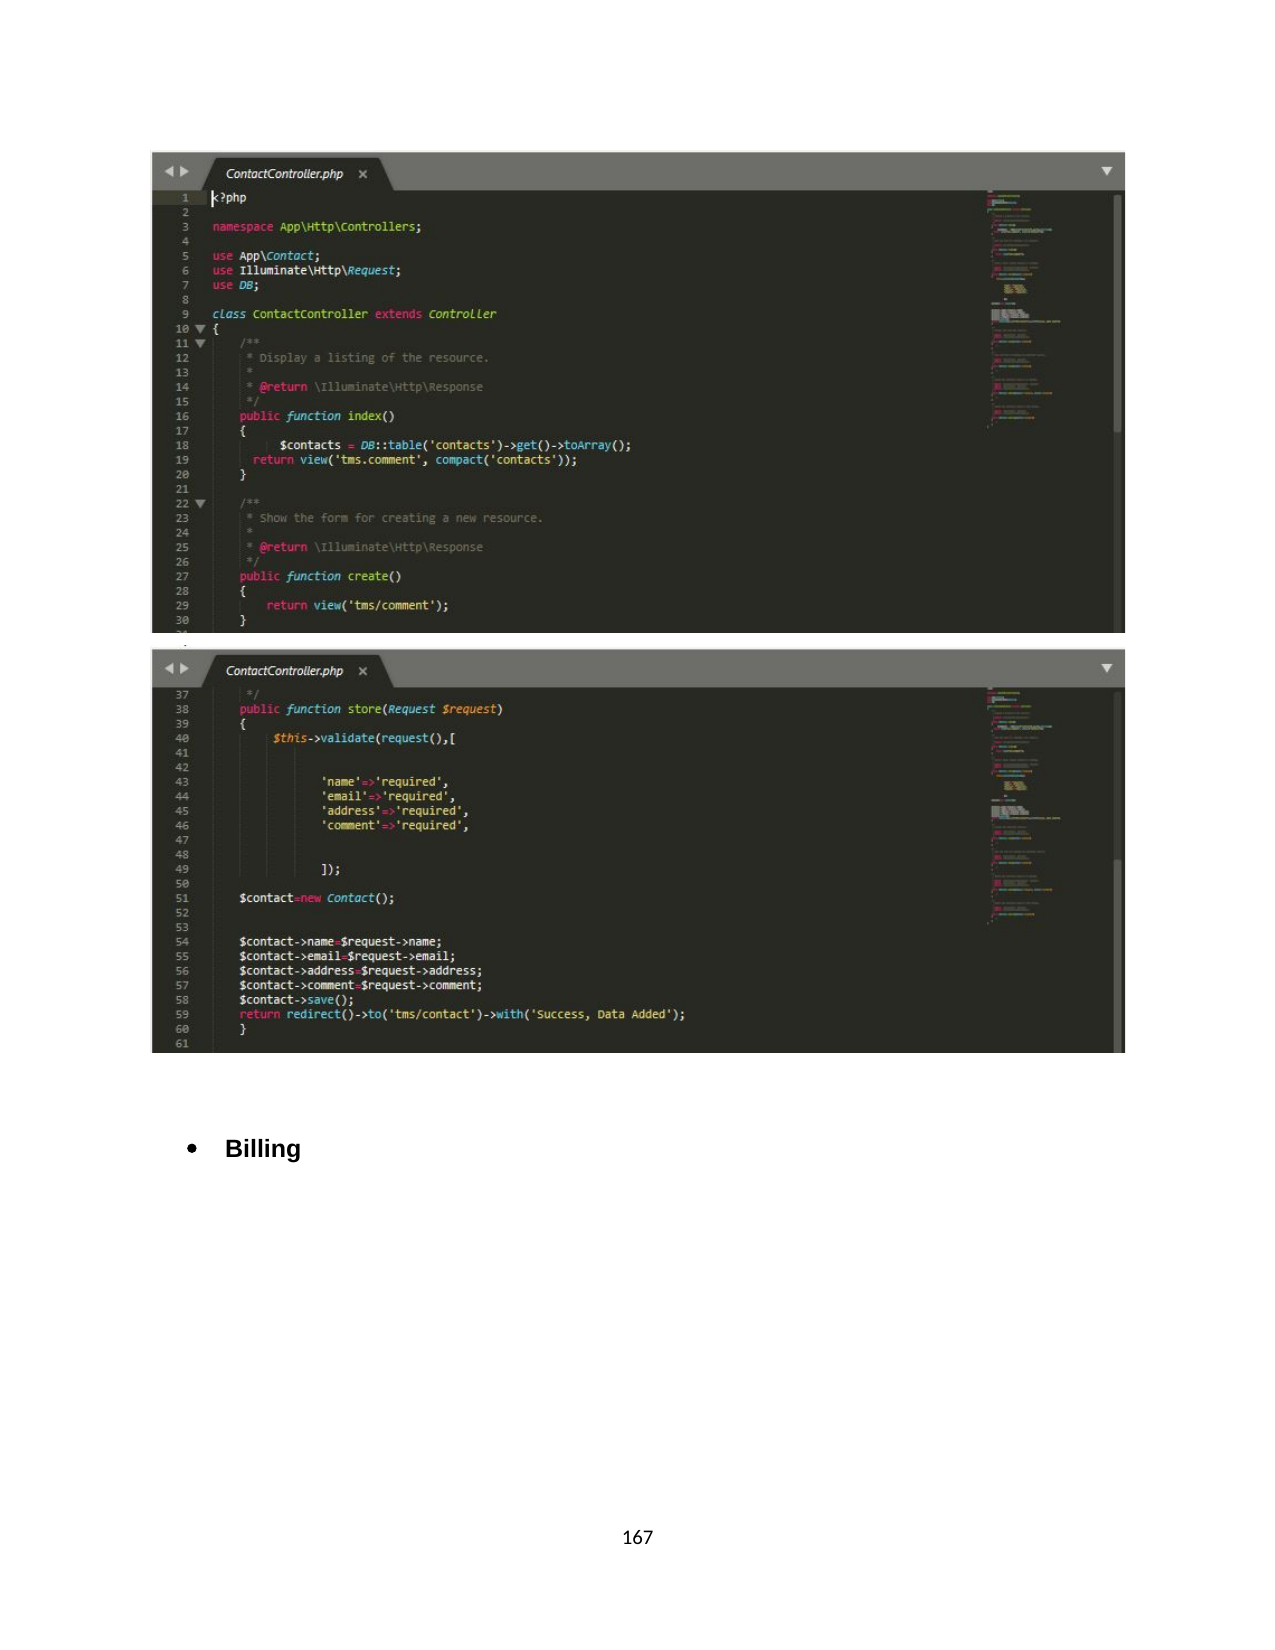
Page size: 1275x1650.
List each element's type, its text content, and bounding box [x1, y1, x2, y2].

picture [150, 645, 1125, 1053]
list Billing [187, 1134, 1125, 1162]
picture [150, 150, 1125, 633]
